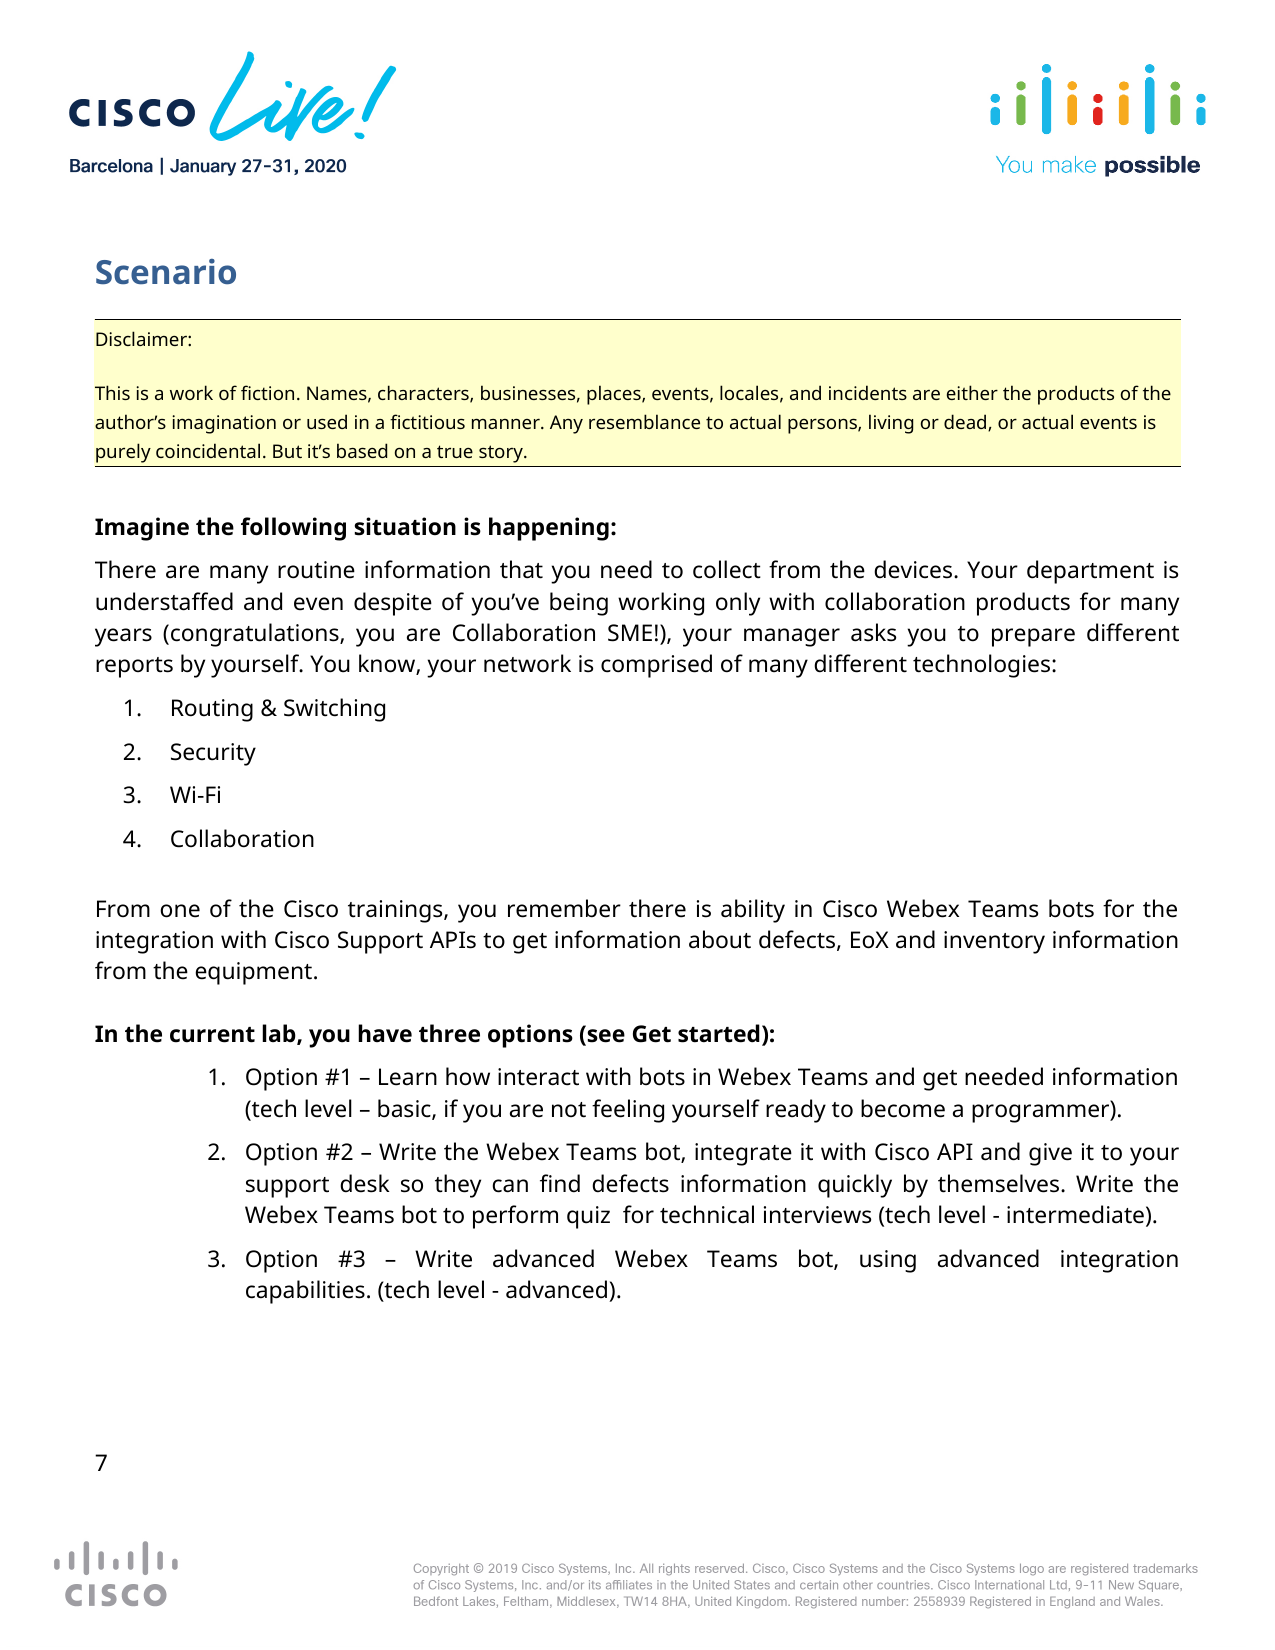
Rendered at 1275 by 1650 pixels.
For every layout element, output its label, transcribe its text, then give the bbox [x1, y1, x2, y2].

text Scenario [94, 249, 1181, 294]
text In the current lab, you have three options (see Get started): [94, 1017, 1181, 1049]
list Option #1 – Learn how interact with bots in Webex Teams and get needed information (tech level – basic, if you are not feeling yourself ready to become a programmer). [207, 1061, 1181, 1124]
list Option #2 – Write the Webex Teams bot, integrate it with Cisco API and give it to your support desk so they can find defects information quickly by themselves. Write the Webex Teams bot to perform quiz for technical interviews (tech level - intermediate). [207, 1136, 1181, 1230]
text This is a work of fiction. Names, characters, businesses, places, events, locales, and incidents are either the products of the author’s imagination or used in a fictitious manner. Any resemblance to actual persons, living or dead, or actual events is purely coincidental. But it’s based on a true story. [94, 373, 1181, 467]
list Security [123, 736, 1181, 767]
list Option #3 – Write advanced Webex Teams bot, using advanced integration capabilities. (tech level - advanced). [207, 1242, 1181, 1305]
text Disclaimer: [94, 320, 1181, 351]
text Imagine the following situation is happening: [94, 511, 1181, 542]
list Routing & Switching [123, 692, 1181, 723]
picture [20, 0, 1265, 237]
list Wi-Fi [123, 779, 1181, 811]
text There are many routine information that you need to collect from the devices. Your department is understaffed and even despite of you’ve being working only with collaboration products for many years (congratulations, you are Collaboration SME!), your manager asks you to prepare different reports by yourself. You know, your network is comprised of many different technologies: [94, 554, 1181, 679]
picture [5, 1502, 1246, 1647]
list Collaboration [123, 823, 1181, 854]
text From one of the Cisco trainings, you remember there is ability in Cisco Webex Teams bots for the integration with Cisco Support APIs to get information about defects, EoX and inventory information from the equipment. [94, 892, 1181, 986]
